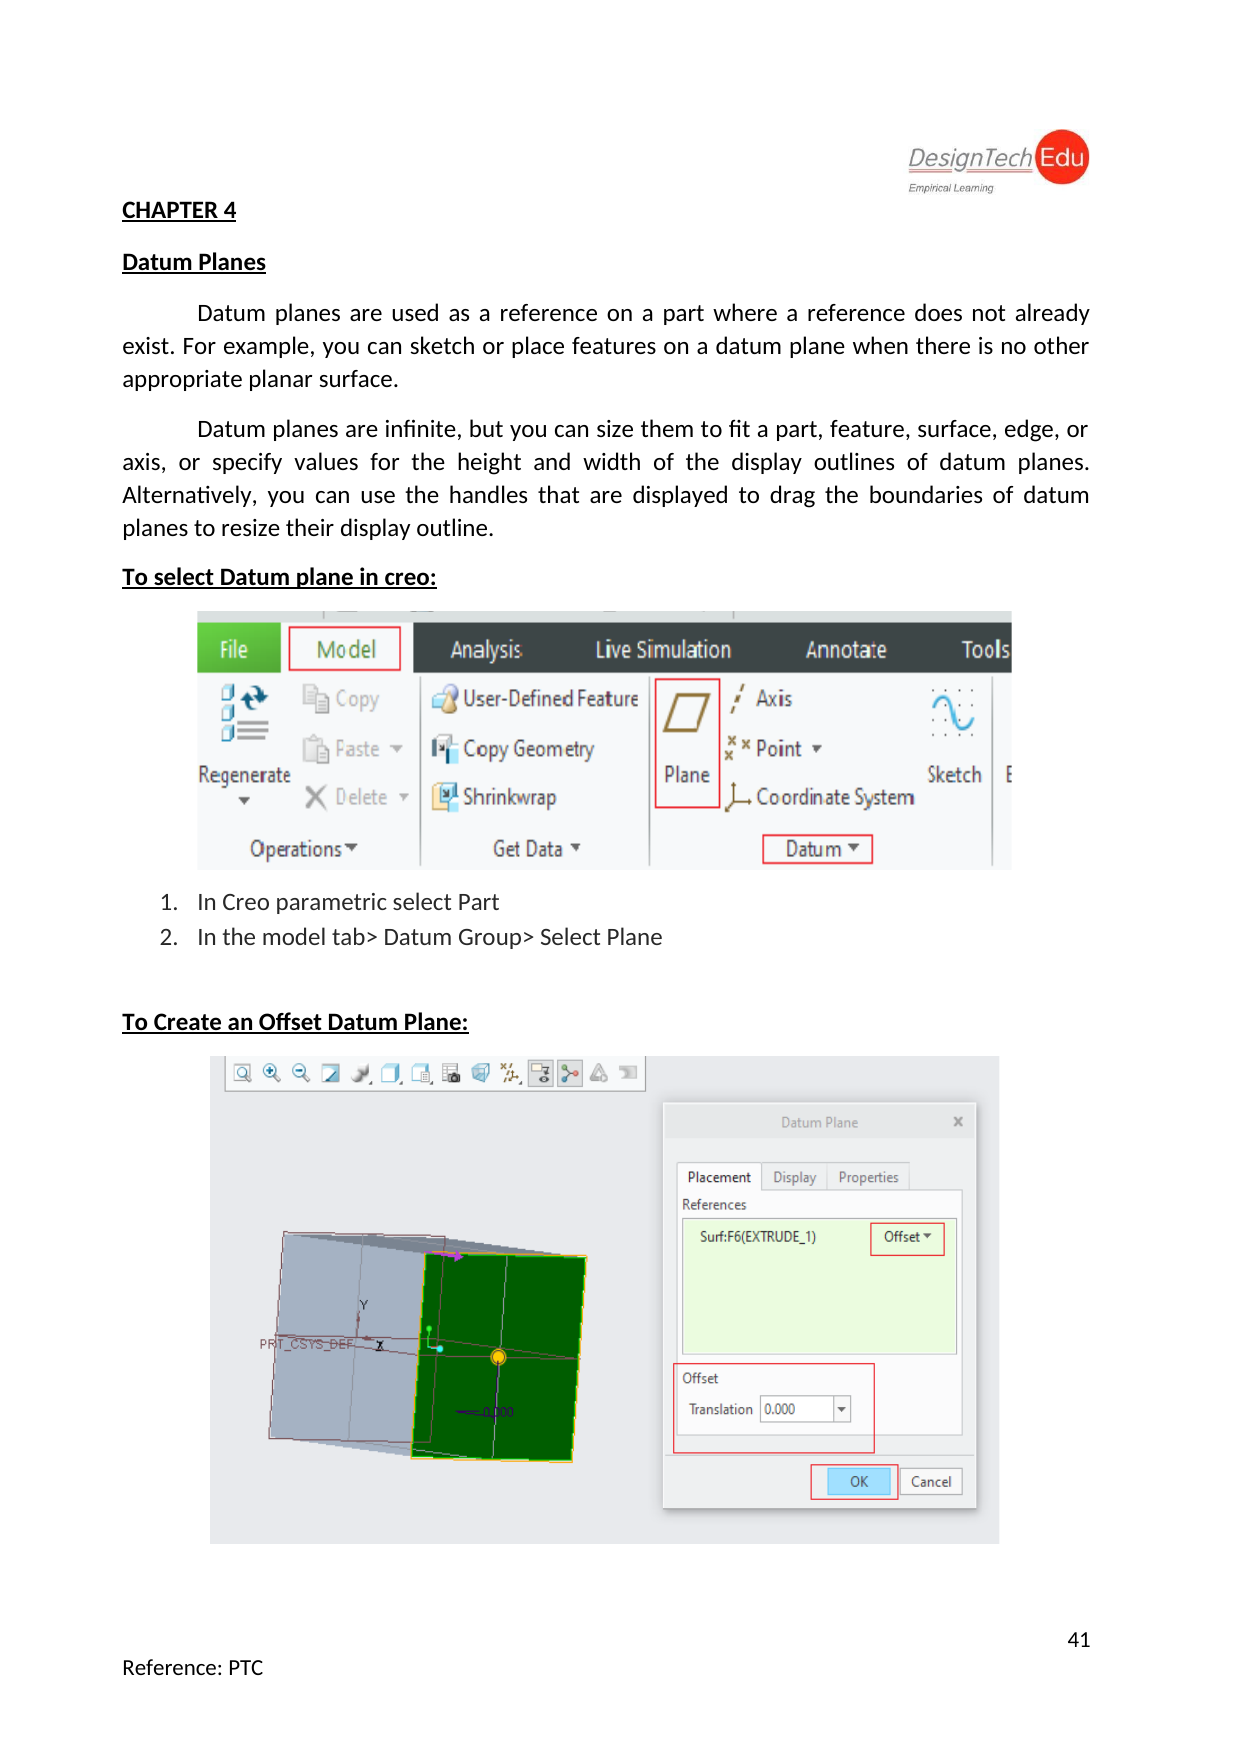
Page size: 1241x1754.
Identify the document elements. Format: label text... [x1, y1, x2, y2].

picture [210, 1056, 1000, 1544]
list In the model tab> Datum Group> Select Plane [159, 922, 1167, 952]
text Datum planes are infinite, but you can size them to fit a part, feature, surface, edge, or axis, or specify values for the height and width of the display outlines of datum planes. Alternatively, you can use the handles that are displayed to drag the boundaries of datum planes to resize their display outline. [122, 413, 1090, 542]
subtitle Datum Planes [122, 246, 1167, 277]
picture [902, 129, 1090, 194]
text CHAPTER 4 [122, 194, 1167, 225]
picture [197, 611, 1012, 870]
text Datum planes are used as a reference on a part where a reference does not already exist. For example, you can sketch or place features on a datum plane when there is no other appropriate planar surface. [122, 298, 1091, 394]
subtitle To select Datum plane in creo: [122, 561, 1167, 592]
subtitle To Create an Offset Datum Plane: [122, 1006, 1167, 1037]
